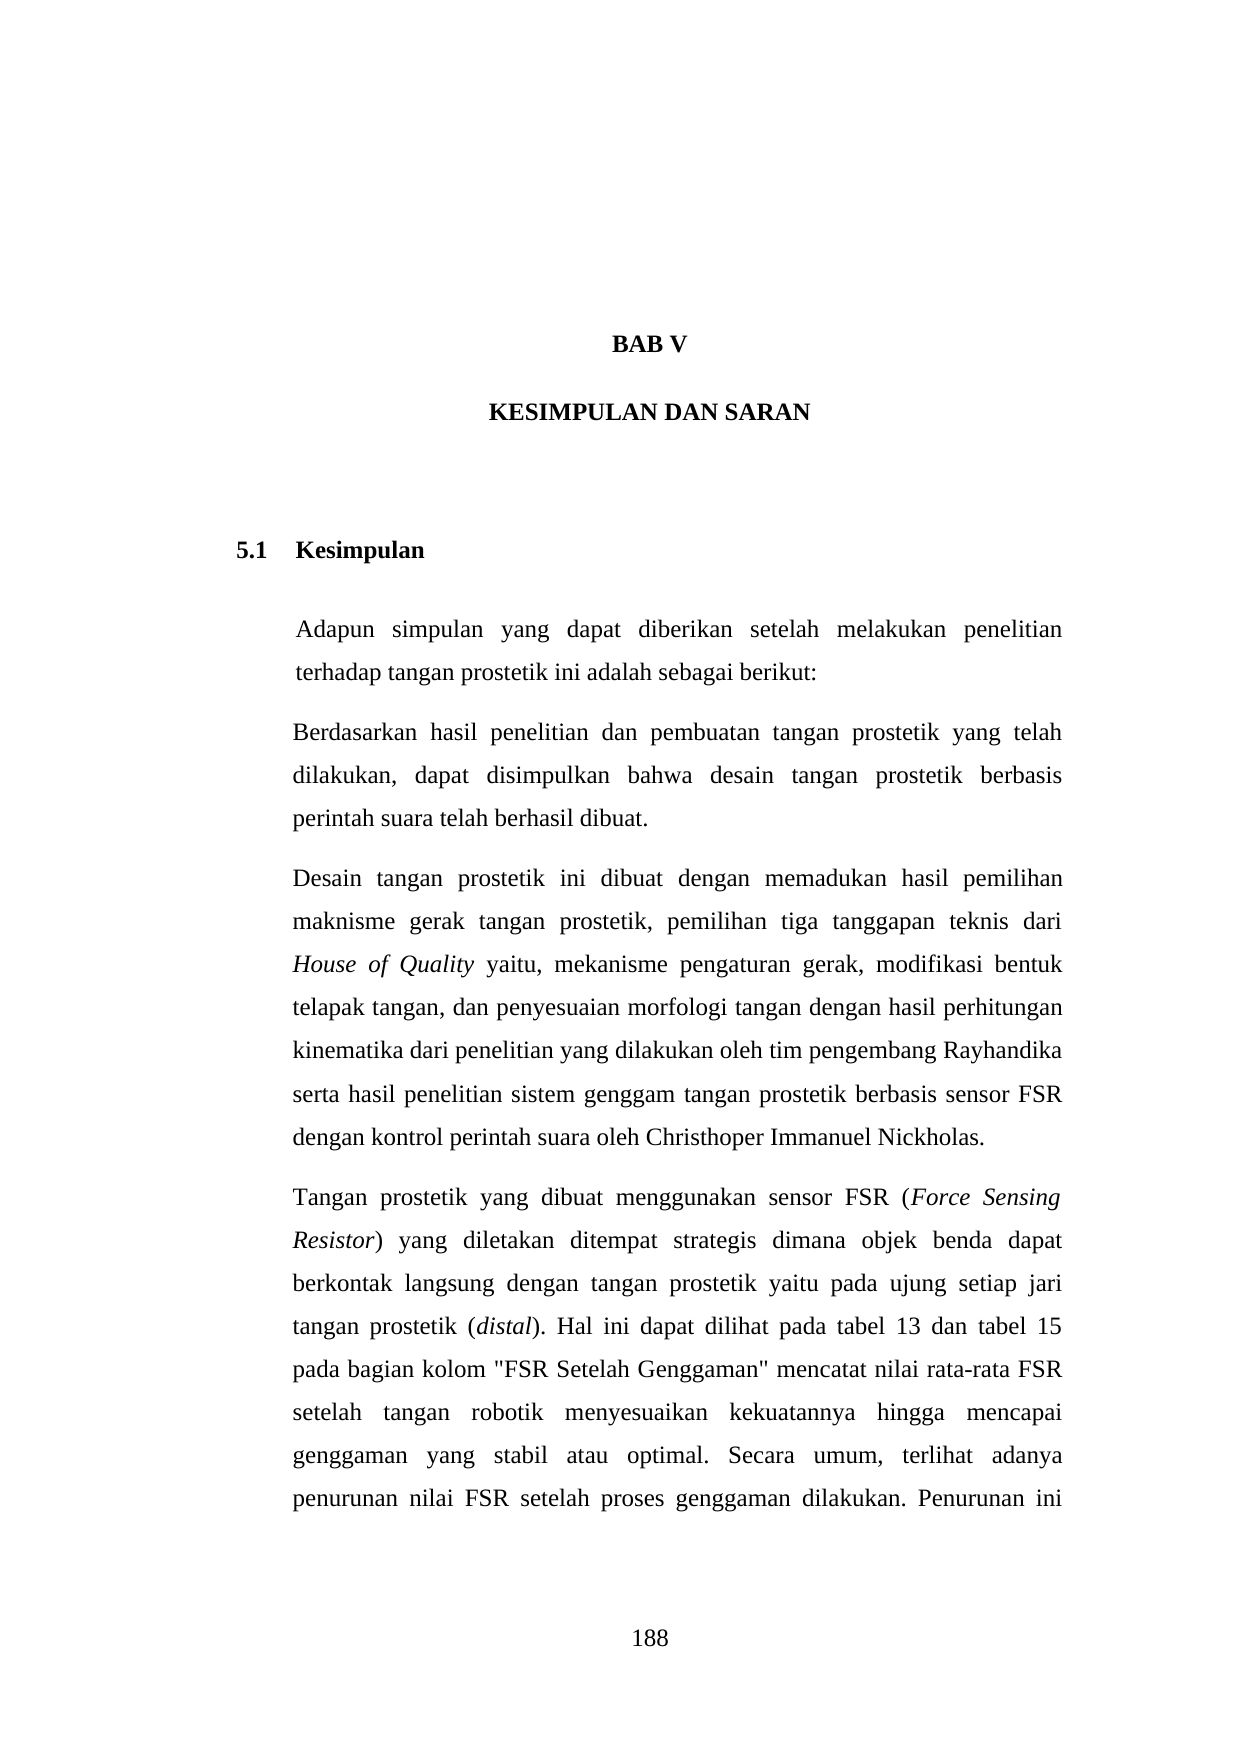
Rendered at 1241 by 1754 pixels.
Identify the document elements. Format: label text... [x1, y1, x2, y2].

subtitle Kesimpulan [236, 535, 1063, 564]
text Desain tangan prostetik ini dibuat dengan memadukan hasil pemilihan maknisme gerak tangan prostetik, pemilihan tiga tanggapan teknis dari House of Quality yaitu, mekanisme pengaturan gerak, modifikasi bentuk telapak tangan, dan penyesuaian morfologi tangan dengan hasil perhitungan kinematika dari penelitian yang dilakukan oleh tim pengembang Rayhandika serta hasil penelitian sistem genggam tangan prostetik berbasis sensor FSR dengan kontrol perintah suara oleh Christhoper Immanuel Nickholas. [292, 863, 1063, 1151]
text Adapun simpulan yang dapat diberikan setelah melakukan penelitian terhadap tangan prostetik ini adalah sebagai berikut: [295, 614, 1063, 686]
subtitle KESIMPULAN DAN SARAN [236, 397, 1063, 426]
text Berdasarkan hasil penelitian dan pembuatan tangan prostetik yang telah dilakukan, dapat disimpulkan bahwa desain tangan prostetik berbasis perintah suara telah berhasil dibuat. [292, 717, 1063, 832]
subtitle BAB V [236, 329, 1063, 357]
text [292, 1182, 1063, 1512]
